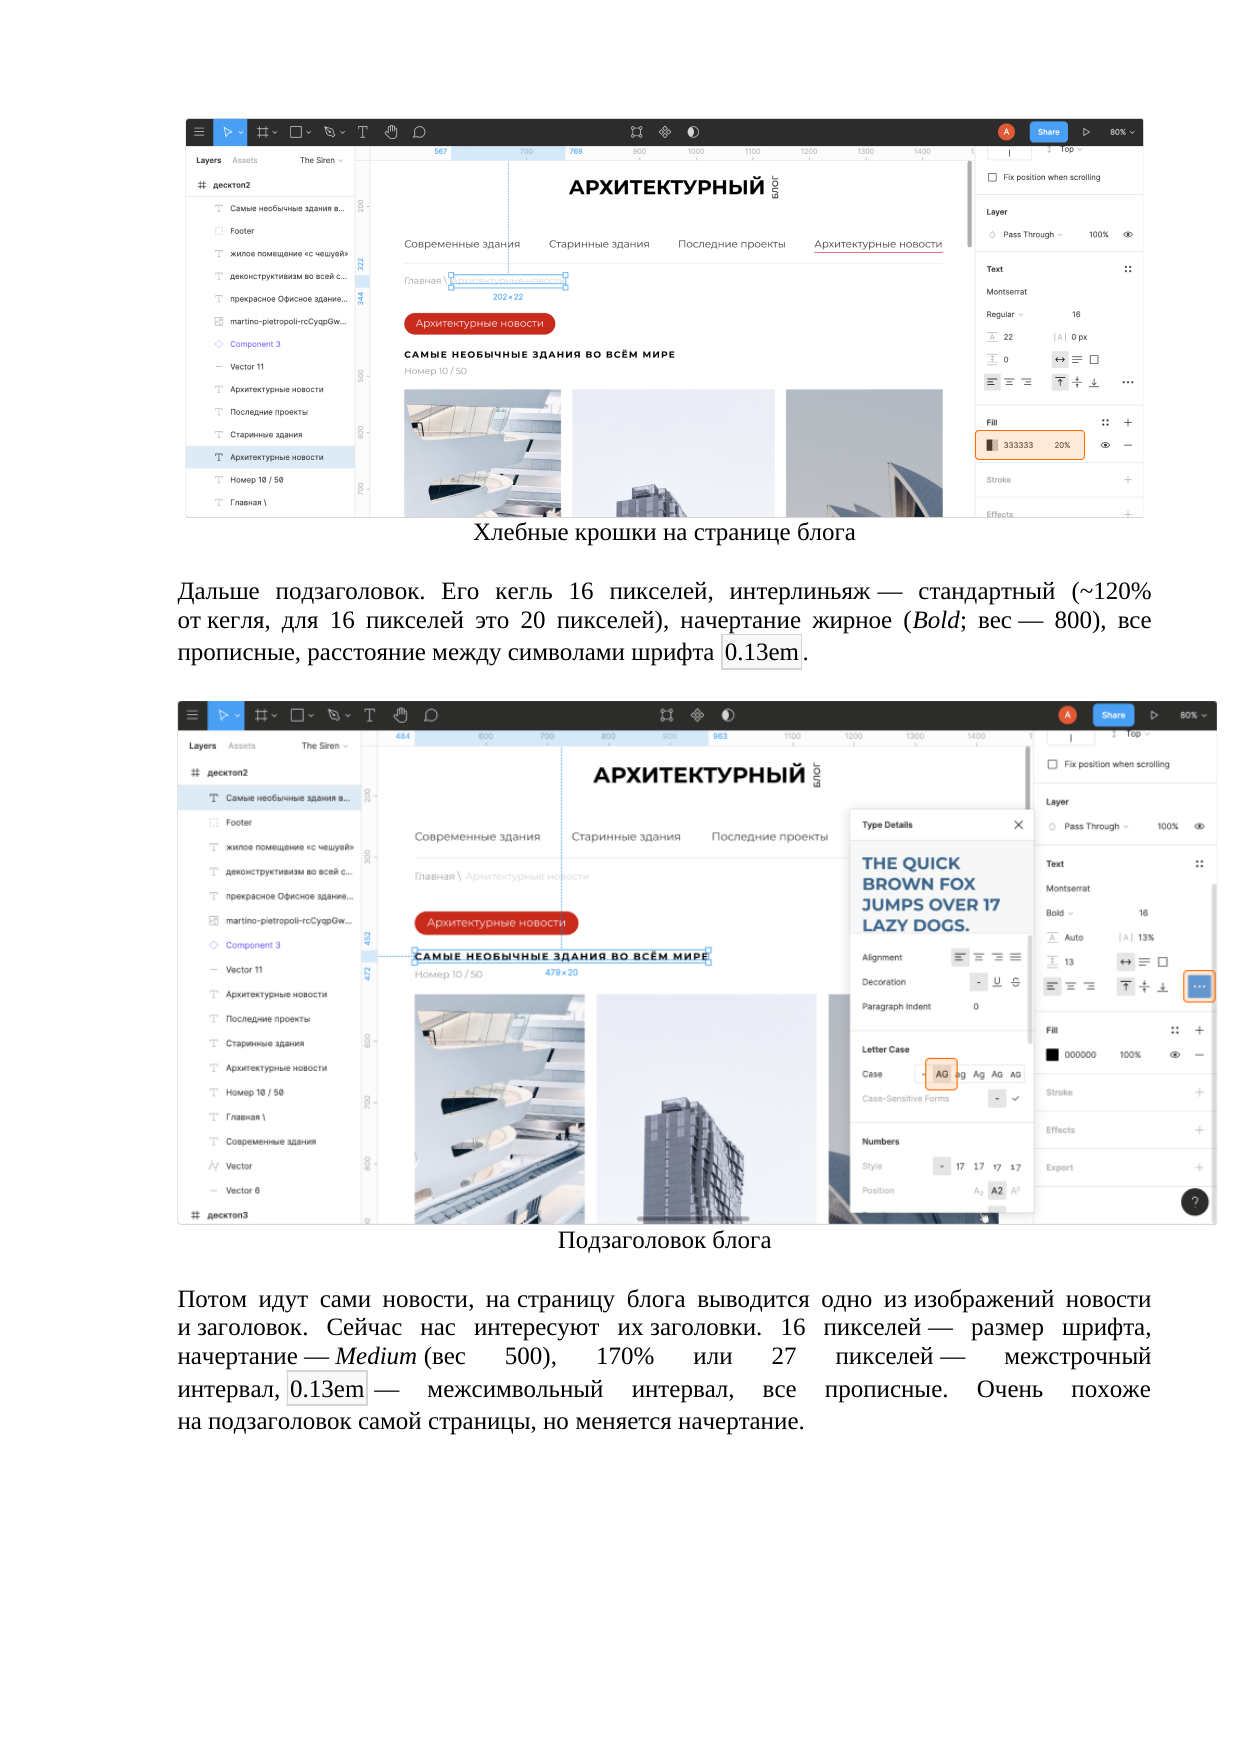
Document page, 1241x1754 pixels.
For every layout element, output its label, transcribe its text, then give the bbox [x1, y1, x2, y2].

picture [177, 701, 1218, 1225]
picture [185, 118, 1144, 518]
text Потом идут сами новости, на страницу блога выводится одно из изображений новости и заголовок. Сейчас нас интересуют их заголовки. 16 пикселей — размер шрифта, начертание — Medium (вес 500), 170% или 27 пикселей — межстрочный интервал, 0.13em — межсимвольный интервал, все прописные. Очень похоже на подзаголовок самой страницы, но меняется начертание. [177, 1284, 1152, 1435]
text Подзаголовок блога [177, 1225, 1152, 1254]
text Дальше подзаголовок. Его кегль 16 пикселей, интерлиньяж — стандартный (~120% от кегля, для 16 пикселей это 20 пикселей), начертание жирное (Bold; вес — 800), все прописные, расстояние между символами шрифта 0.13em. [177, 576, 1152, 670]
